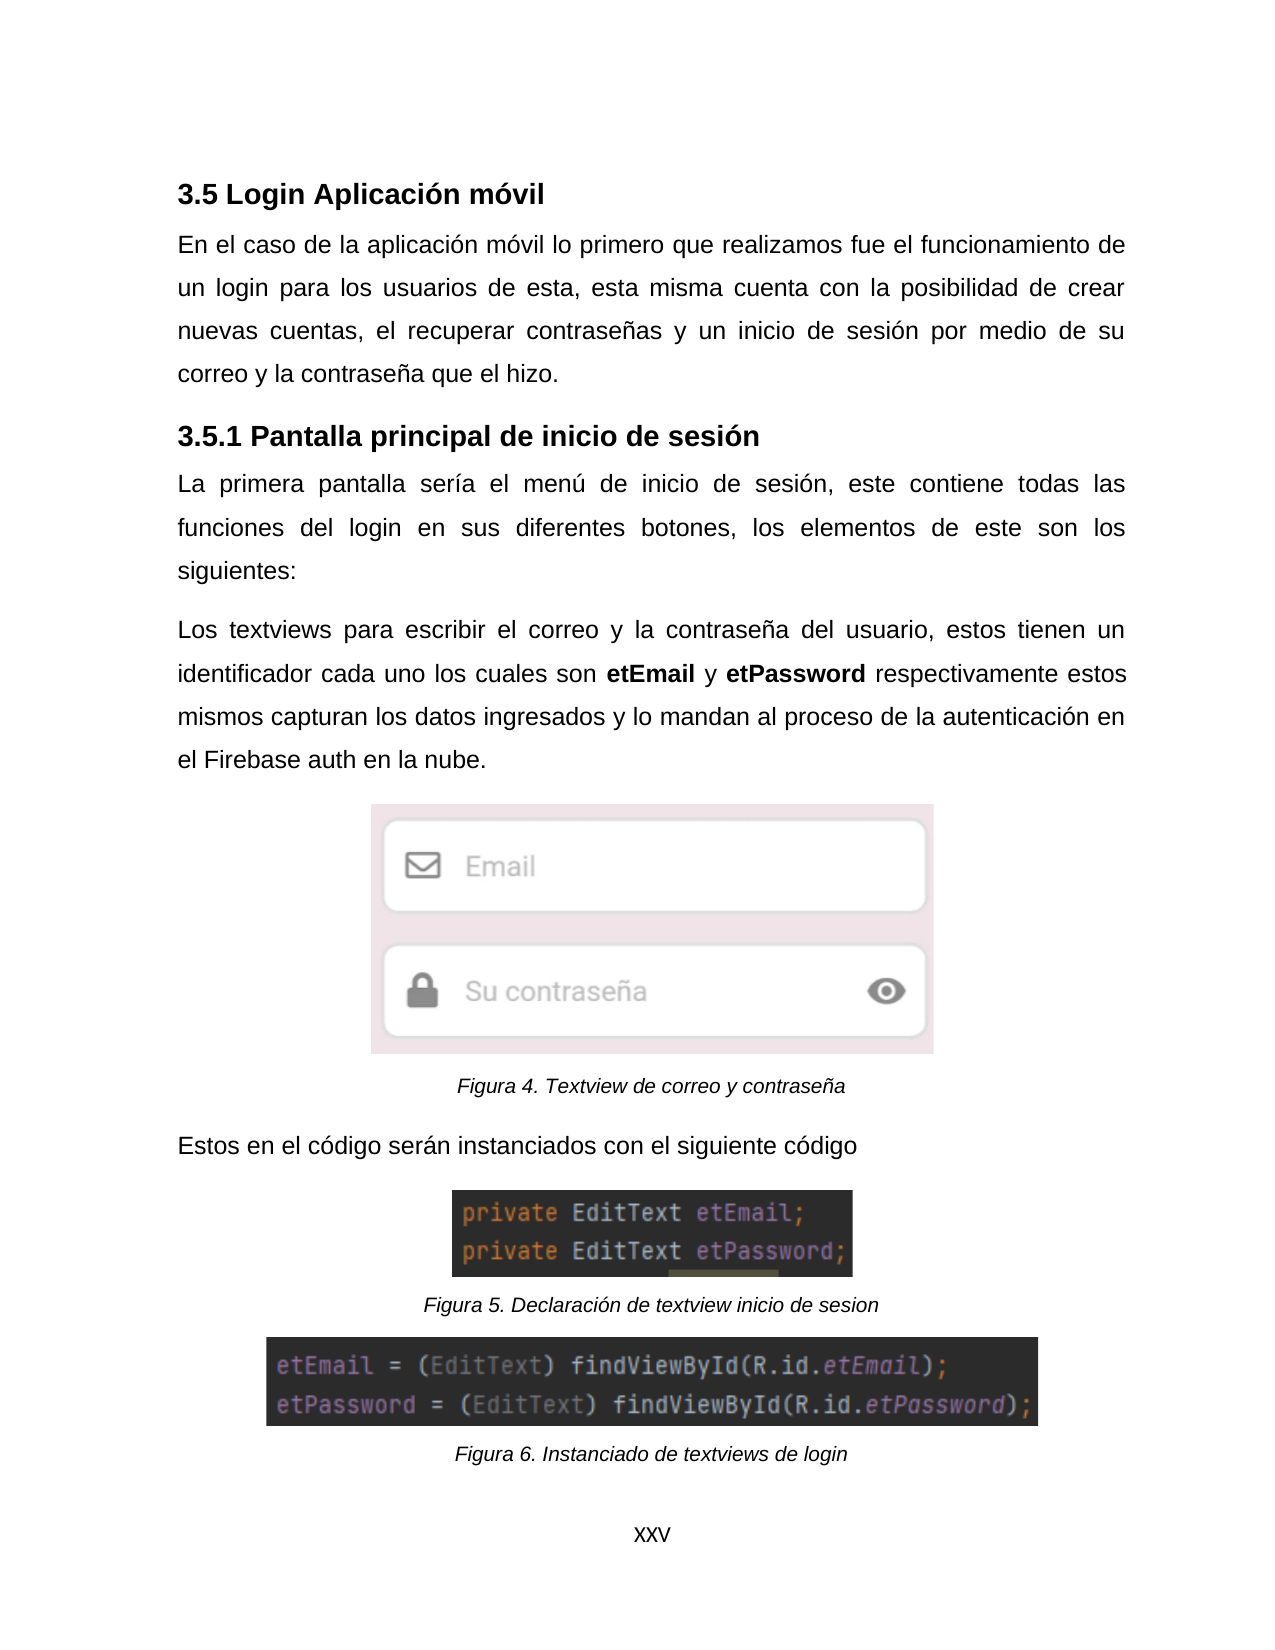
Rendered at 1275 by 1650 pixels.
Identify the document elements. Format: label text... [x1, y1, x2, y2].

subtitle 3.5.1 Pantalla principal de inicio de sesión [177, 419, 1127, 453]
text Estos en el código serán instanciados con el siguiente código [177, 1131, 1127, 1159]
text En el caso de la aplicación móvil lo primero que realizamos fue el funcionamiento de un login para los usuarios de esta, esta misma cuenta con la posibilidad de crear nuevas cuentas, el recuperar contraseñas y un inicio de sesión por medio de su correo y la contraseña que el hizo. [177, 230, 1127, 388]
picture [452, 1190, 853, 1277]
text La primera pantalla sería el menú de inicio de sesión, este contiene todas las funciones del login en sus diferentes botones, los elementos de este son los siguientes: [177, 469, 1127, 584]
text Figura 5. Declaración de textview inicio de sesion [177, 1293, 1127, 1317]
text Los textviews para escribir el correo y la contraseña del usuario, estos tienen un identificador cada uno los cuales son etEmail y etPassword respectivamente estos mismos capturan los datos ingresados y lo mandan al proceso de la autenticación en el Firebase auth en la nube. [177, 616, 1127, 774]
text Figura 6. Instanciado de textviews de login [177, 1442, 1127, 1466]
text Figura 4. Textview de correo y contraseña [177, 1074, 1127, 1098]
picture [371, 804, 934, 1054]
text 3.5 Login Aplicación móvil [177, 177, 1127, 211]
picture [266, 1337, 1039, 1426]
